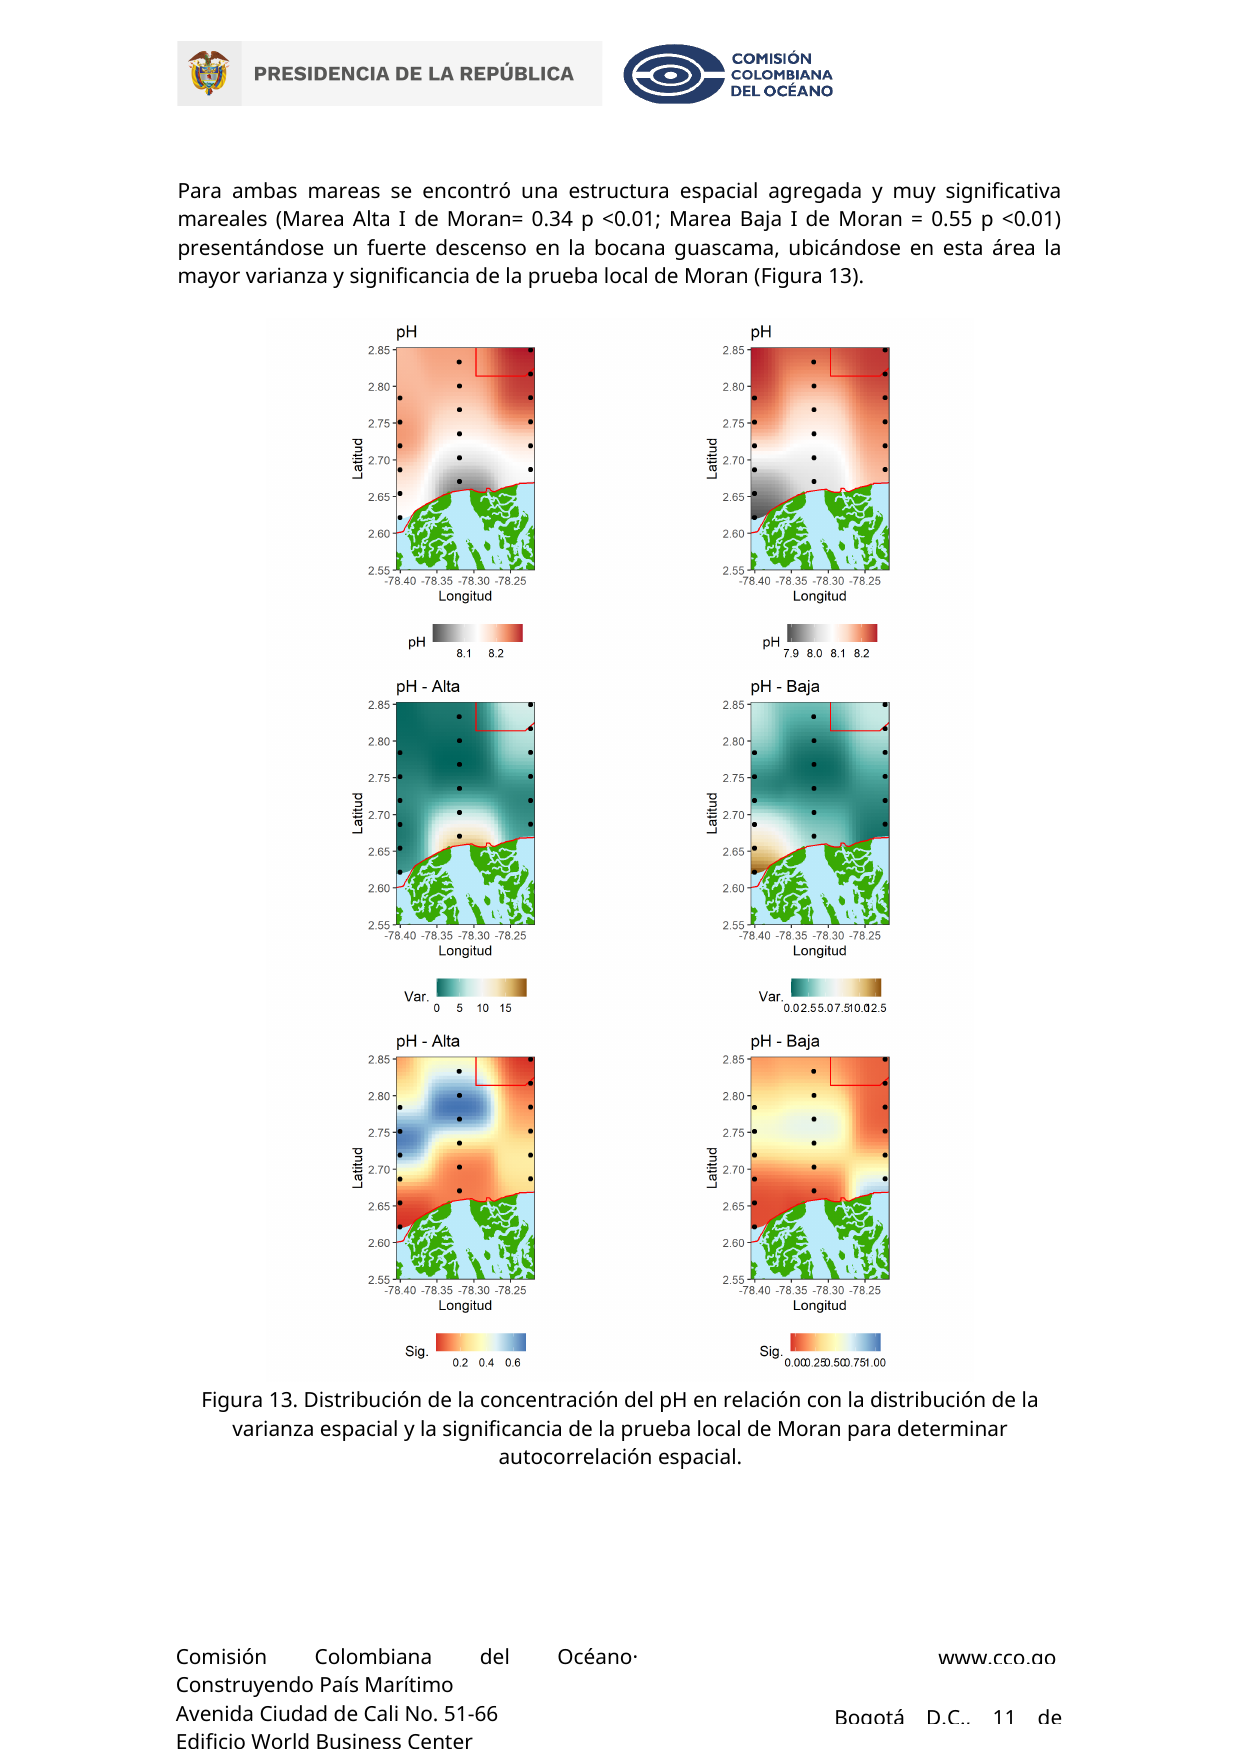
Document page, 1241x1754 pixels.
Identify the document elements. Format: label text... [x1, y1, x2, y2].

picture [177, 41, 603, 106]
text Para ambas mareas se encontró una estructura espacial agregada y muy significativa mareales (Marea Alta I de Moran= 0.34 p <0.01; Marea Baja I de Moran = 0.55 p <0.01) presentándose un fuerte descenso en la bocana guascama, ubicándose en esta área la mayor varianza y significancia de la prueba local de Moran (Figura 13). [177, 176, 1063, 290]
picture [266, 318, 975, 1382]
picture [642, 42, 824, 107]
text Figura 13. Distribución de la concentración del pH en relación con la distribución de la varianza espacial y la significancia de la prueba local de Moran para determinar autocorrelación espacial. [177, 1385, 1063, 1471]
